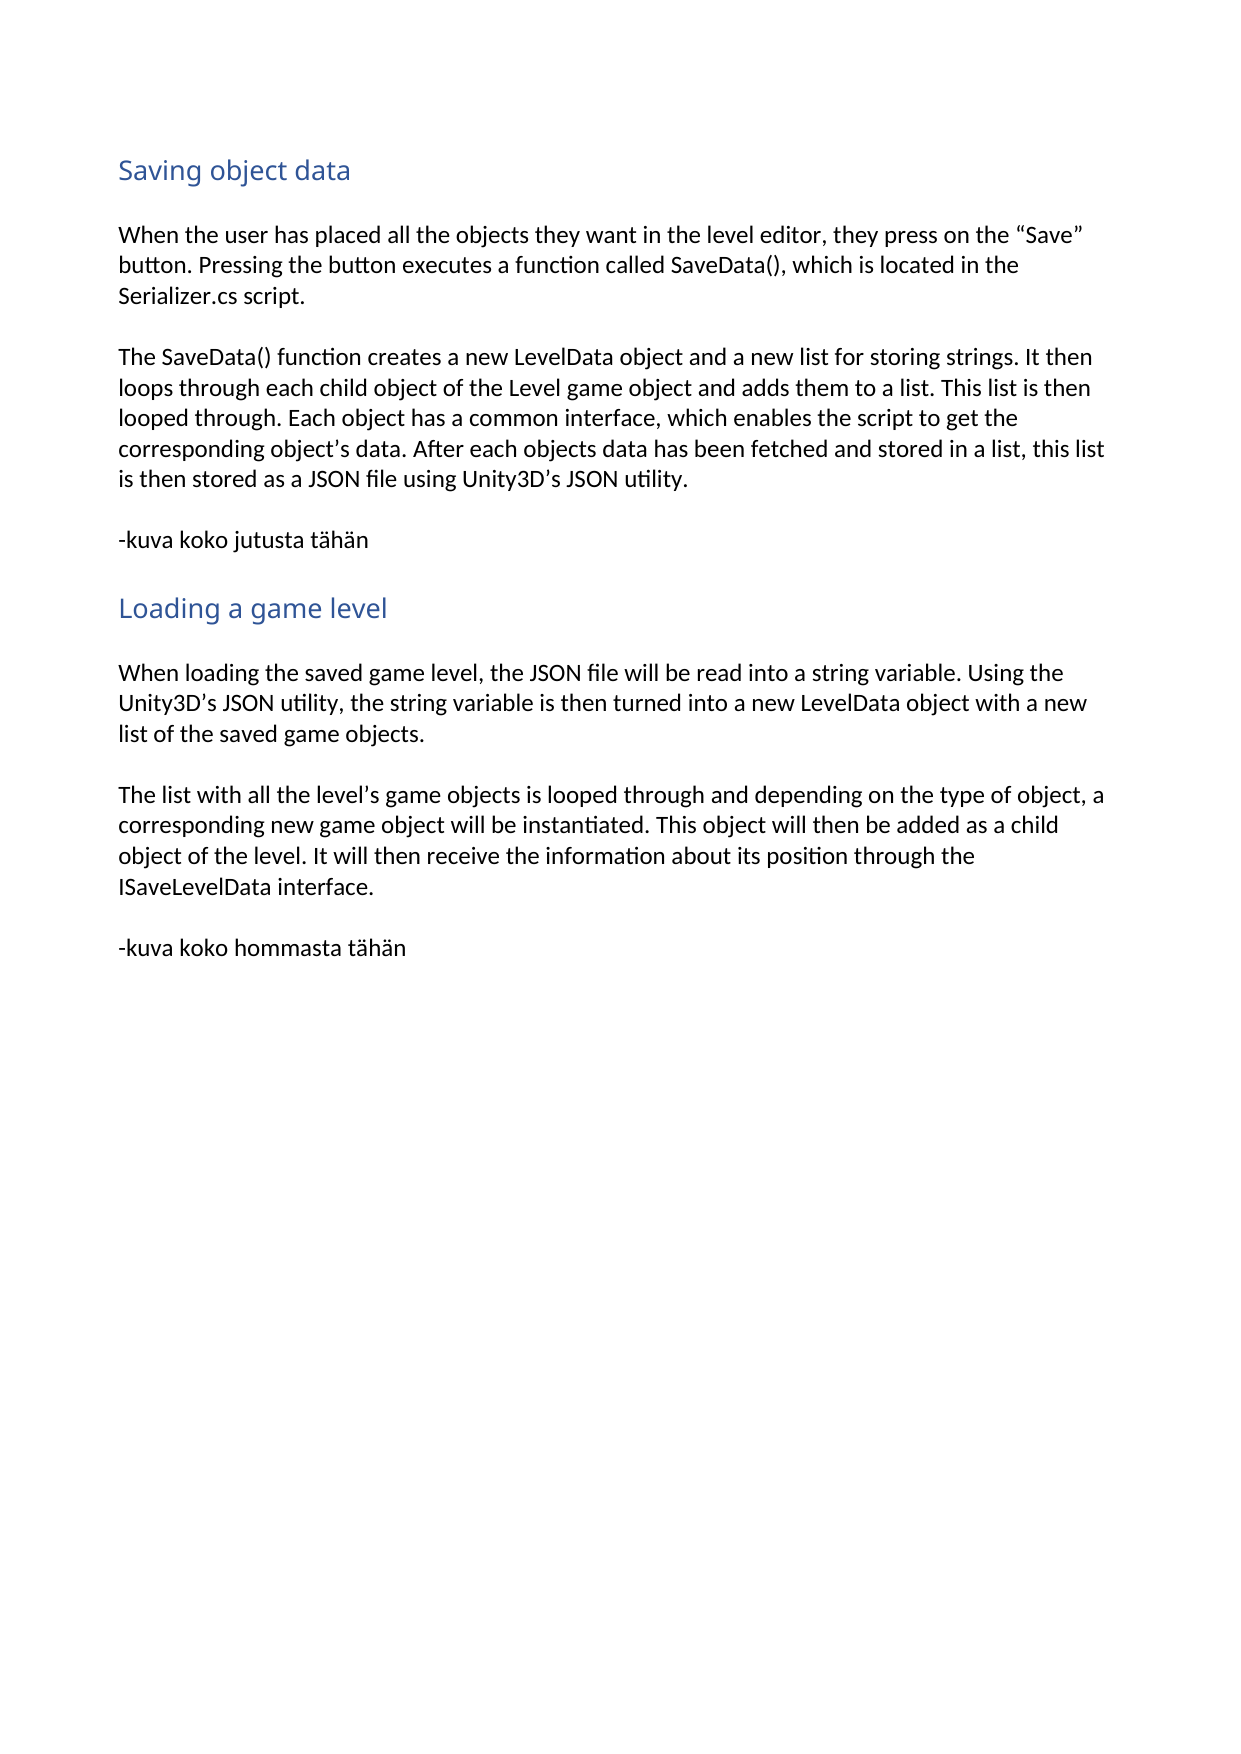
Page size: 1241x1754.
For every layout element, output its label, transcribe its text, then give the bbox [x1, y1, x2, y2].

text When loading the saved game level, the JSON file will be read into a string variable. Using the Unity3D’s JSON utility, the string variable is then turned into a new LevelData object with a new list of the saved game objects. [118, 657, 1122, 748]
text The list with all the level’s game objects is looped through and depending on the type of object, a corresponding new game object will be instantiated. This object will then be added as a child object of the level. It will then receive the information about its position through the ISaveLevelData interface. [118, 779, 1122, 901]
text When the user has placed all the objects they want in the level editor, they press on the “Save” button. Pressing the button executes a function called SaveData(), which is located in the Serializer.cs script. [118, 219, 1122, 311]
text -kuva koko hommasta tähän [118, 932, 1122, 962]
subtitle Loading a game level [118, 589, 1122, 626]
text The SaveData() function creates a new LevelData object and a new list for storing strings. It then loops through each child object of the Level game object and adds them to a list. This list is then looped through. Each object has a common interface, which enables the script to get the corresponding object’s data. After each objects data has been fetched and stored in a list, this list is then stored as a JSON file using Unity3D’s JSON utility. [118, 341, 1122, 494]
subtitle Saving object data [118, 152, 1122, 189]
text -kuva koko jutusta tähän [118, 524, 1122, 555]
